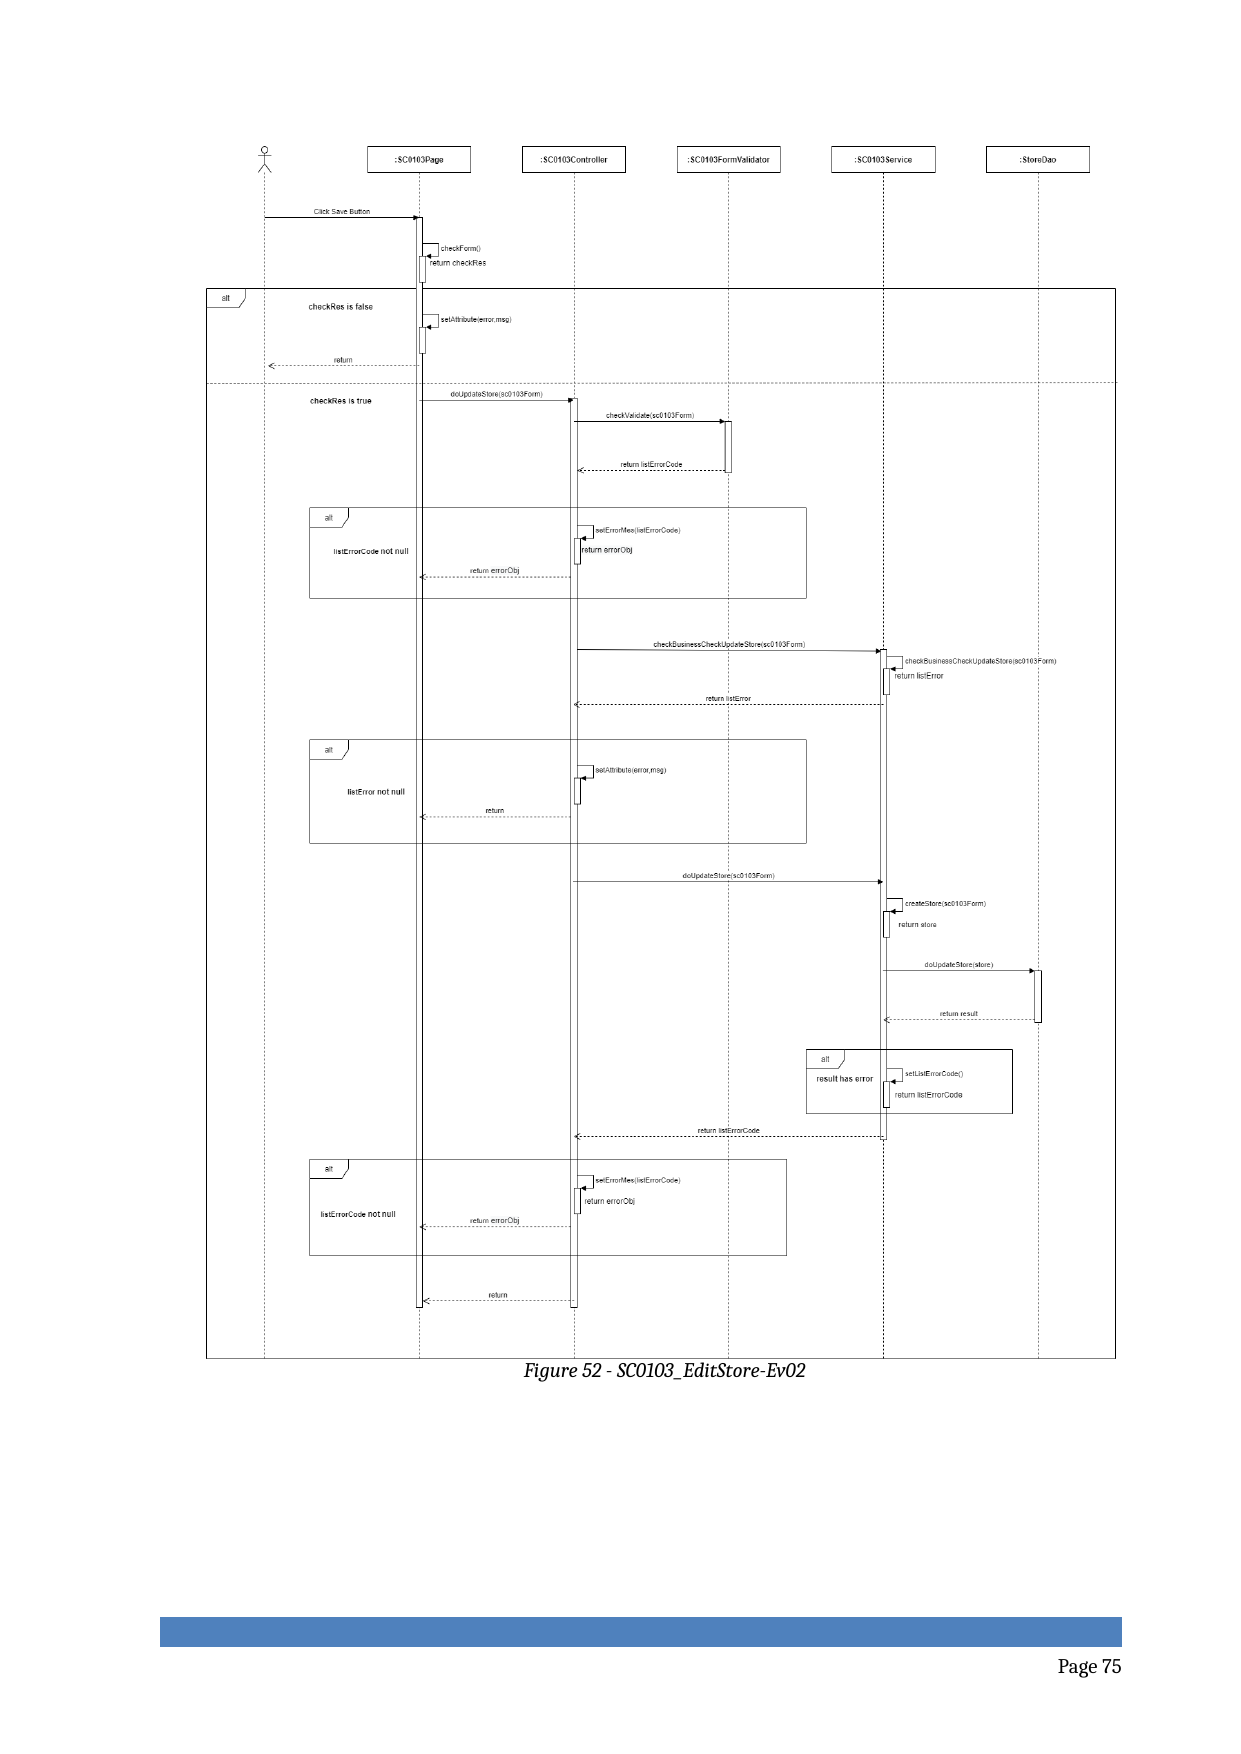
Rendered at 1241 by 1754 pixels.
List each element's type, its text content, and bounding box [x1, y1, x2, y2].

picture [206, 146, 1120, 1359]
text Figure 52 - SC0103_EditStore-Ev02 [207, 1358, 1122, 1382]
